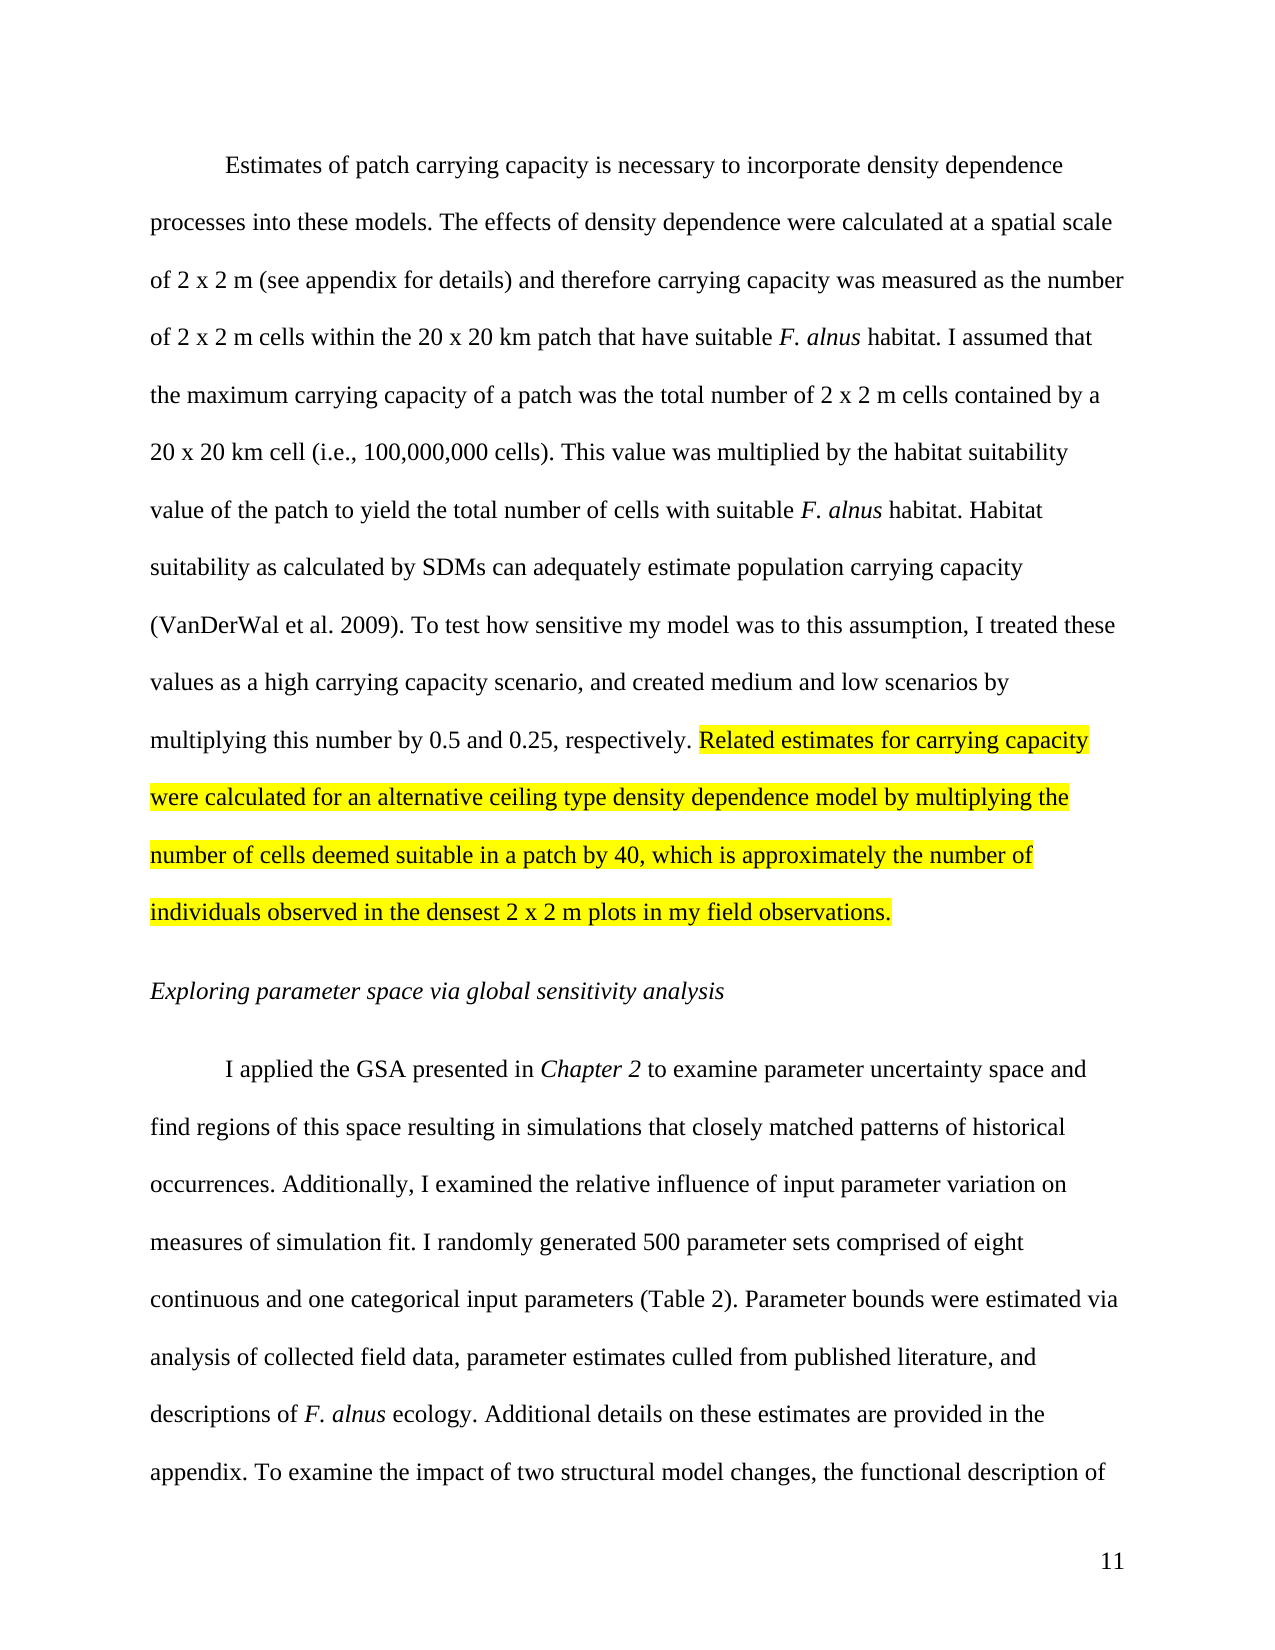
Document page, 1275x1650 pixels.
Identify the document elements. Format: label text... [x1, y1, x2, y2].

text Exploring parameter space via global sensitivity analysis [150, 976, 1125, 1004]
text Estimates of patch carrying capacity is necessary to incorporate density dependence processes into these models. The effects of density dependence were calculated at a spatial scale of 2 x 2 m (see appendix for details) and therefore carrying capacity was measured as the number of 2 x 2 m cells within the 20 x 20 km patch that have suitable F. alnus habitat. I assumed that the maximum carrying capacity of a patch was the total number of 2 x 2 m cells contained by a 20 x 20 km cell (i.e., 100,000,000 cells). This value was multiplied by the habitat suitability value of the patch to yield the total number of cells with suitable F. alnus habitat. Habitat suitability as calculated by SDMs can adequately estimate population carrying capacity (VanDerWal et al. 2009). To test how sensitive my model was to this assumption, I treated these values as a high carrying capacity scenario, and created medium and low scenarios by multiplying this number by 0.5 and 0.25, respectively. Related estimates for carrying capacity were calculated for an alternative ceiling type density dependence model by multiplying the number of cells deemed suitable in a patch by 40, which is approximately the number of individuals observed in the densest 2 x 2 m plots in my field observations. [150, 150, 1125, 926]
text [150, 1054, 1125, 1485]
